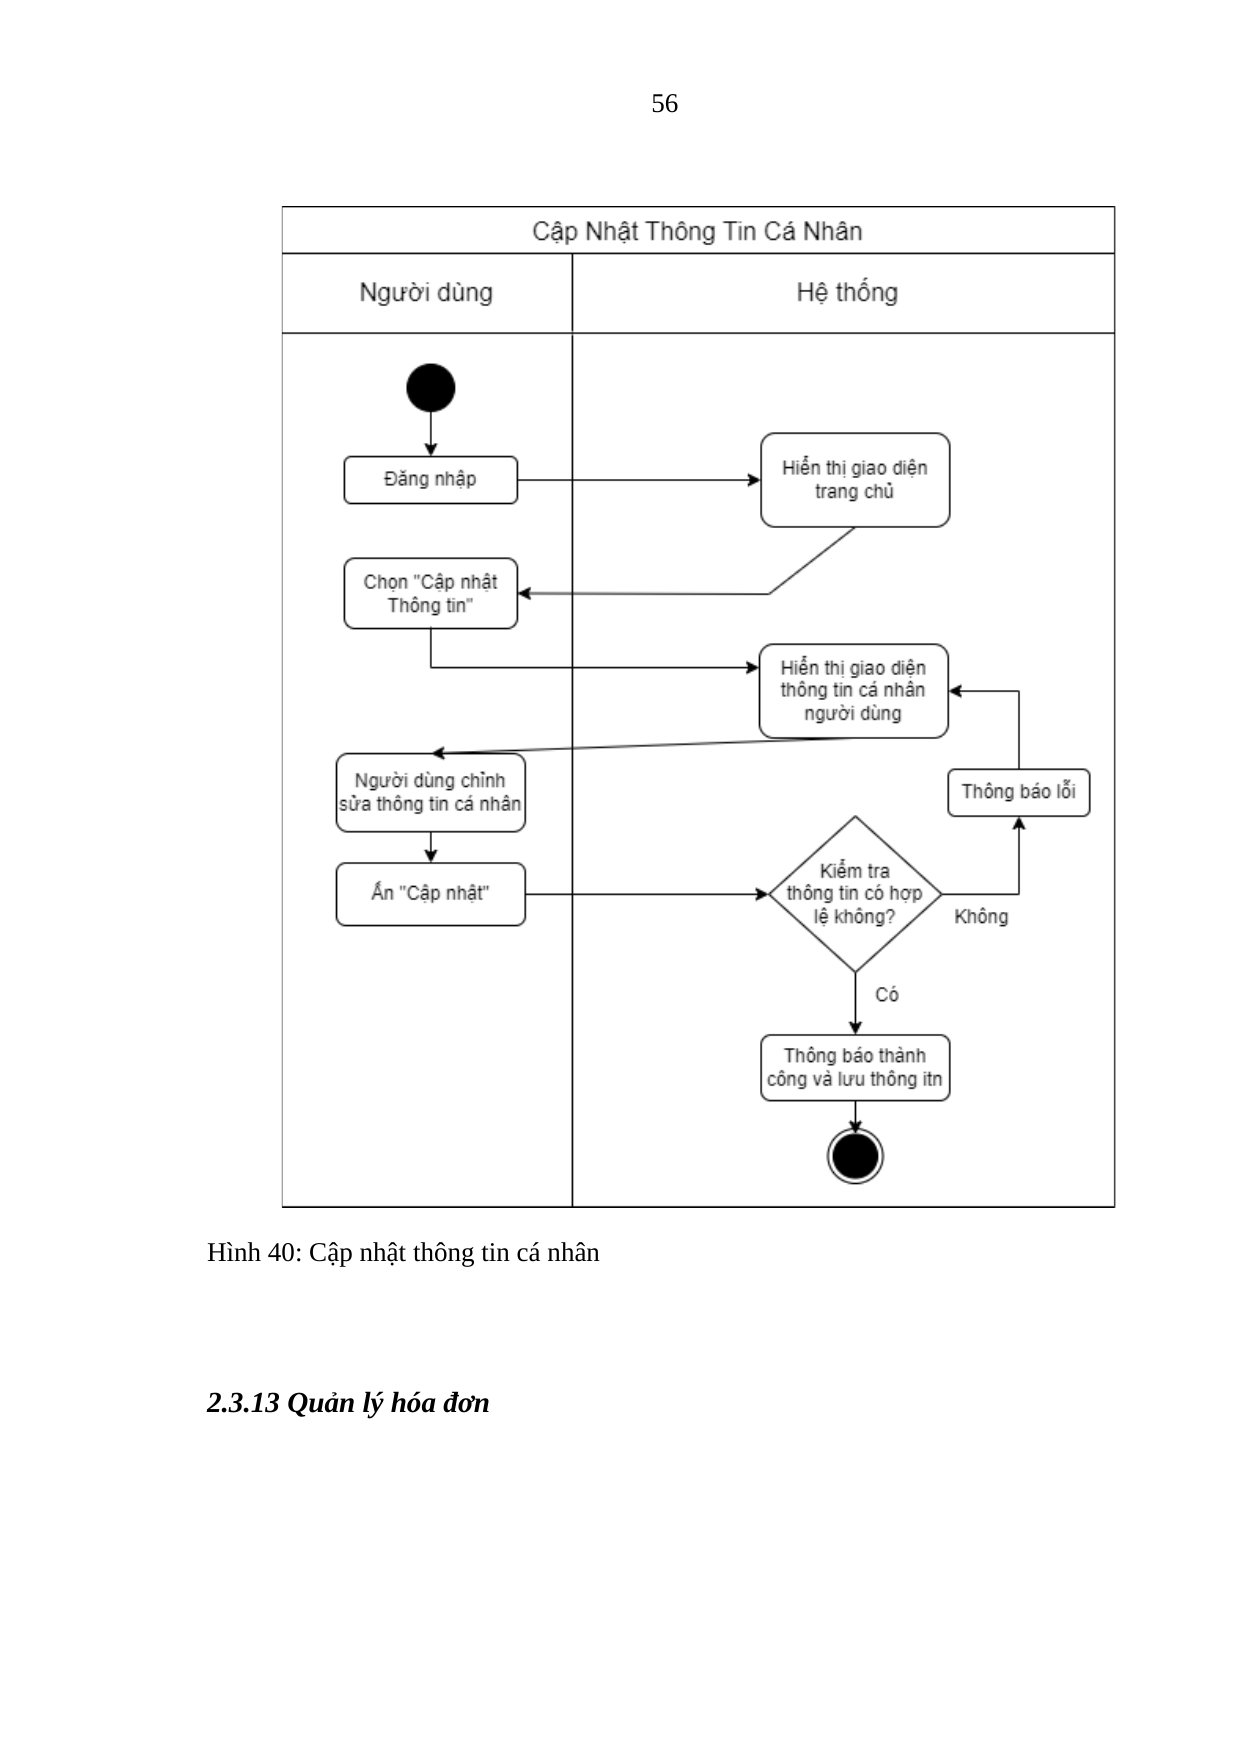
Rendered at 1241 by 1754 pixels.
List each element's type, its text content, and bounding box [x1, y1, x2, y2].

subtitle Quản lý hóa đơn [207, 1386, 1122, 1419]
picture [281, 206, 1116, 1208]
